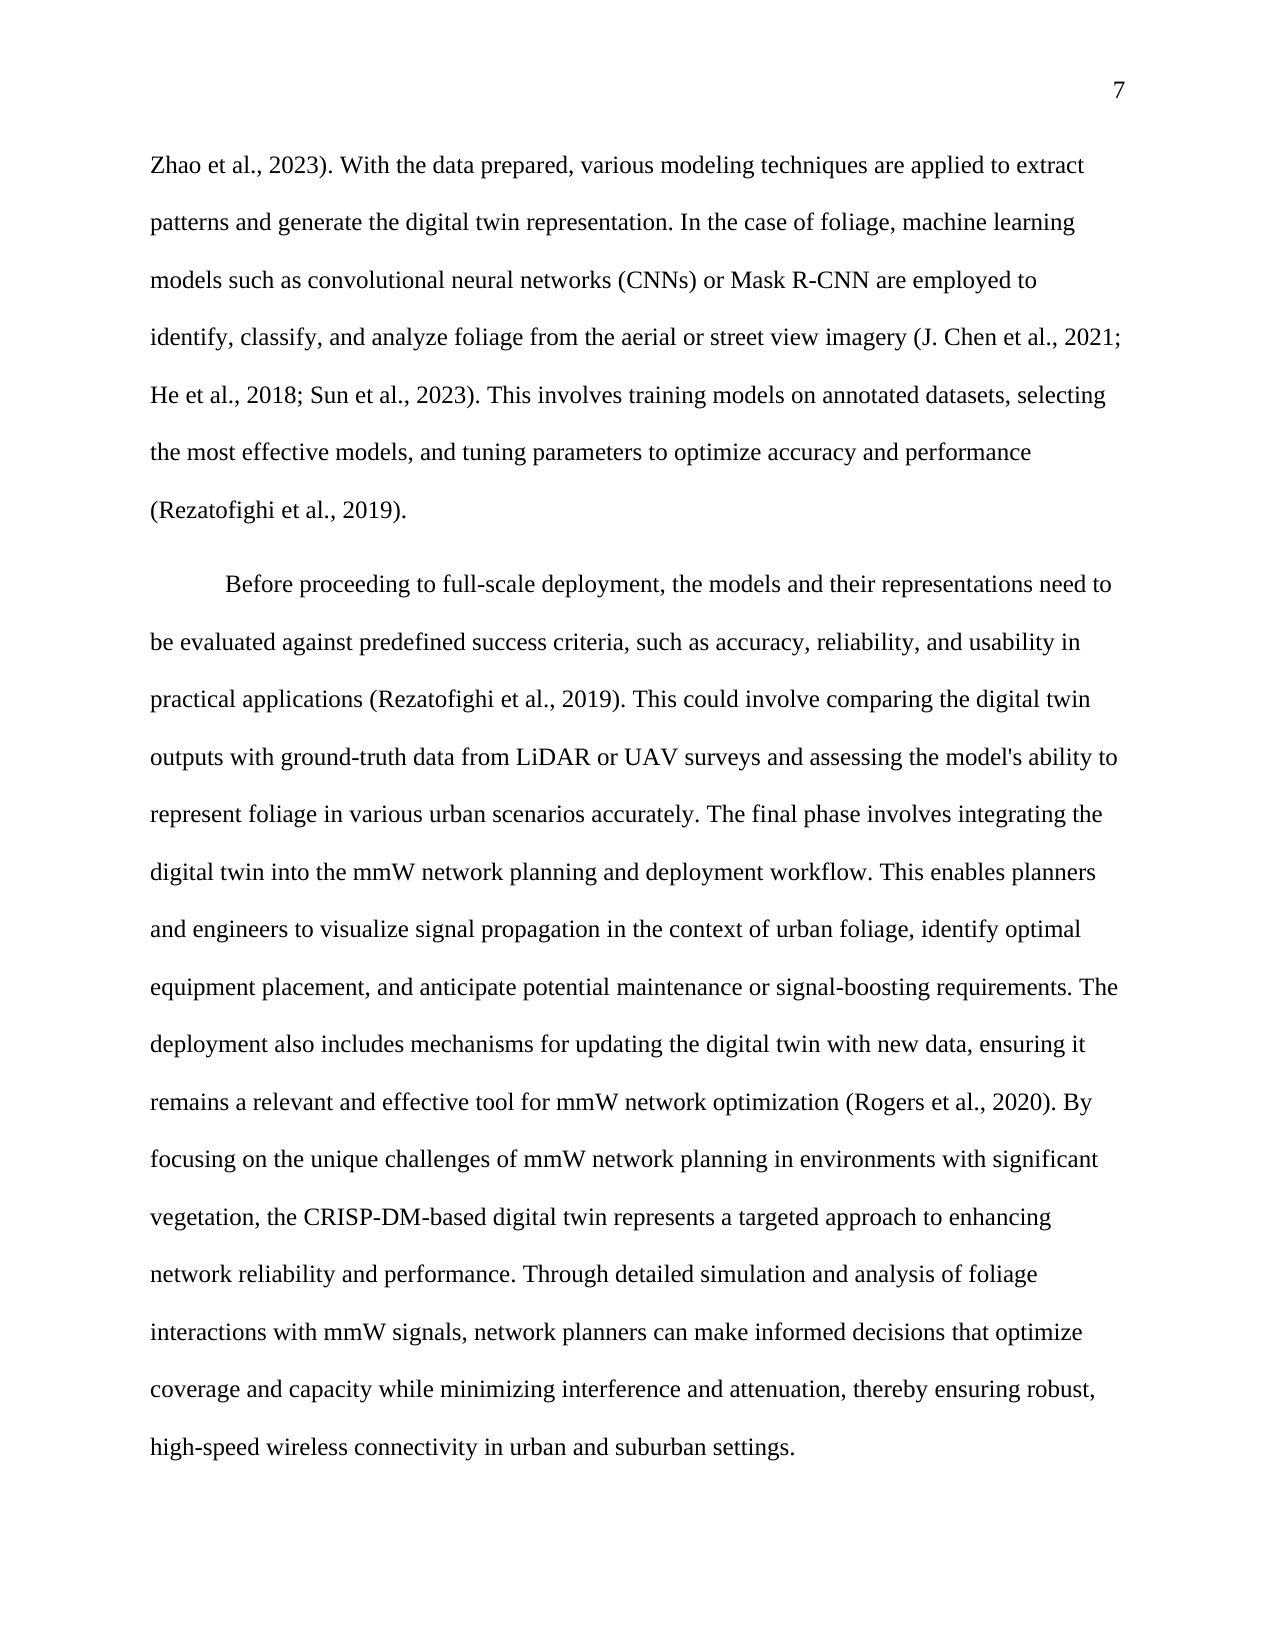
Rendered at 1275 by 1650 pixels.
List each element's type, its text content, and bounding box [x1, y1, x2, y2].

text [150, 150, 1125, 524]
text Before proceeding to full-scale deployment, the models and their representations need to be evaluated against predefined success criteria, such as accuracy, reliability, and usability in practical applications (Rezatofighi et al., 2019). This could involve comparing the digital twin outputs with ground-truth data from LiDAR or UAV surveys and assessing the model's ability to represent foliage in various urban scenarios accurately. The final phase involves integrating the digital twin into the mmW network planning and deployment workflow. This enables planners and engineers to visualize signal propagation in the context of urban foliage, identify optimal equipment placement, and anticipate potential maintenance or signal-boosting requirements. The deployment also includes mechanisms for updating the digital twin with new data, ensuring it remains a relevant and effective tool for mmW network optimization (Rogers et al., 2020). By focusing on the unique challenges of mmW network planning in environments with significant vegetation, the CRISP-DM-based digital twin represents a targeted approach to enhancing network reliability and performance. Through detailed simulation and analysis of foliage interactions with mmW signals, network planners can make informed decisions that optimize coverage and capacity while minimizing interference and attenuation, thereby ensuring robust, high-speed wireless connectivity in urban and suburban settings. [150, 569, 1125, 1460]
